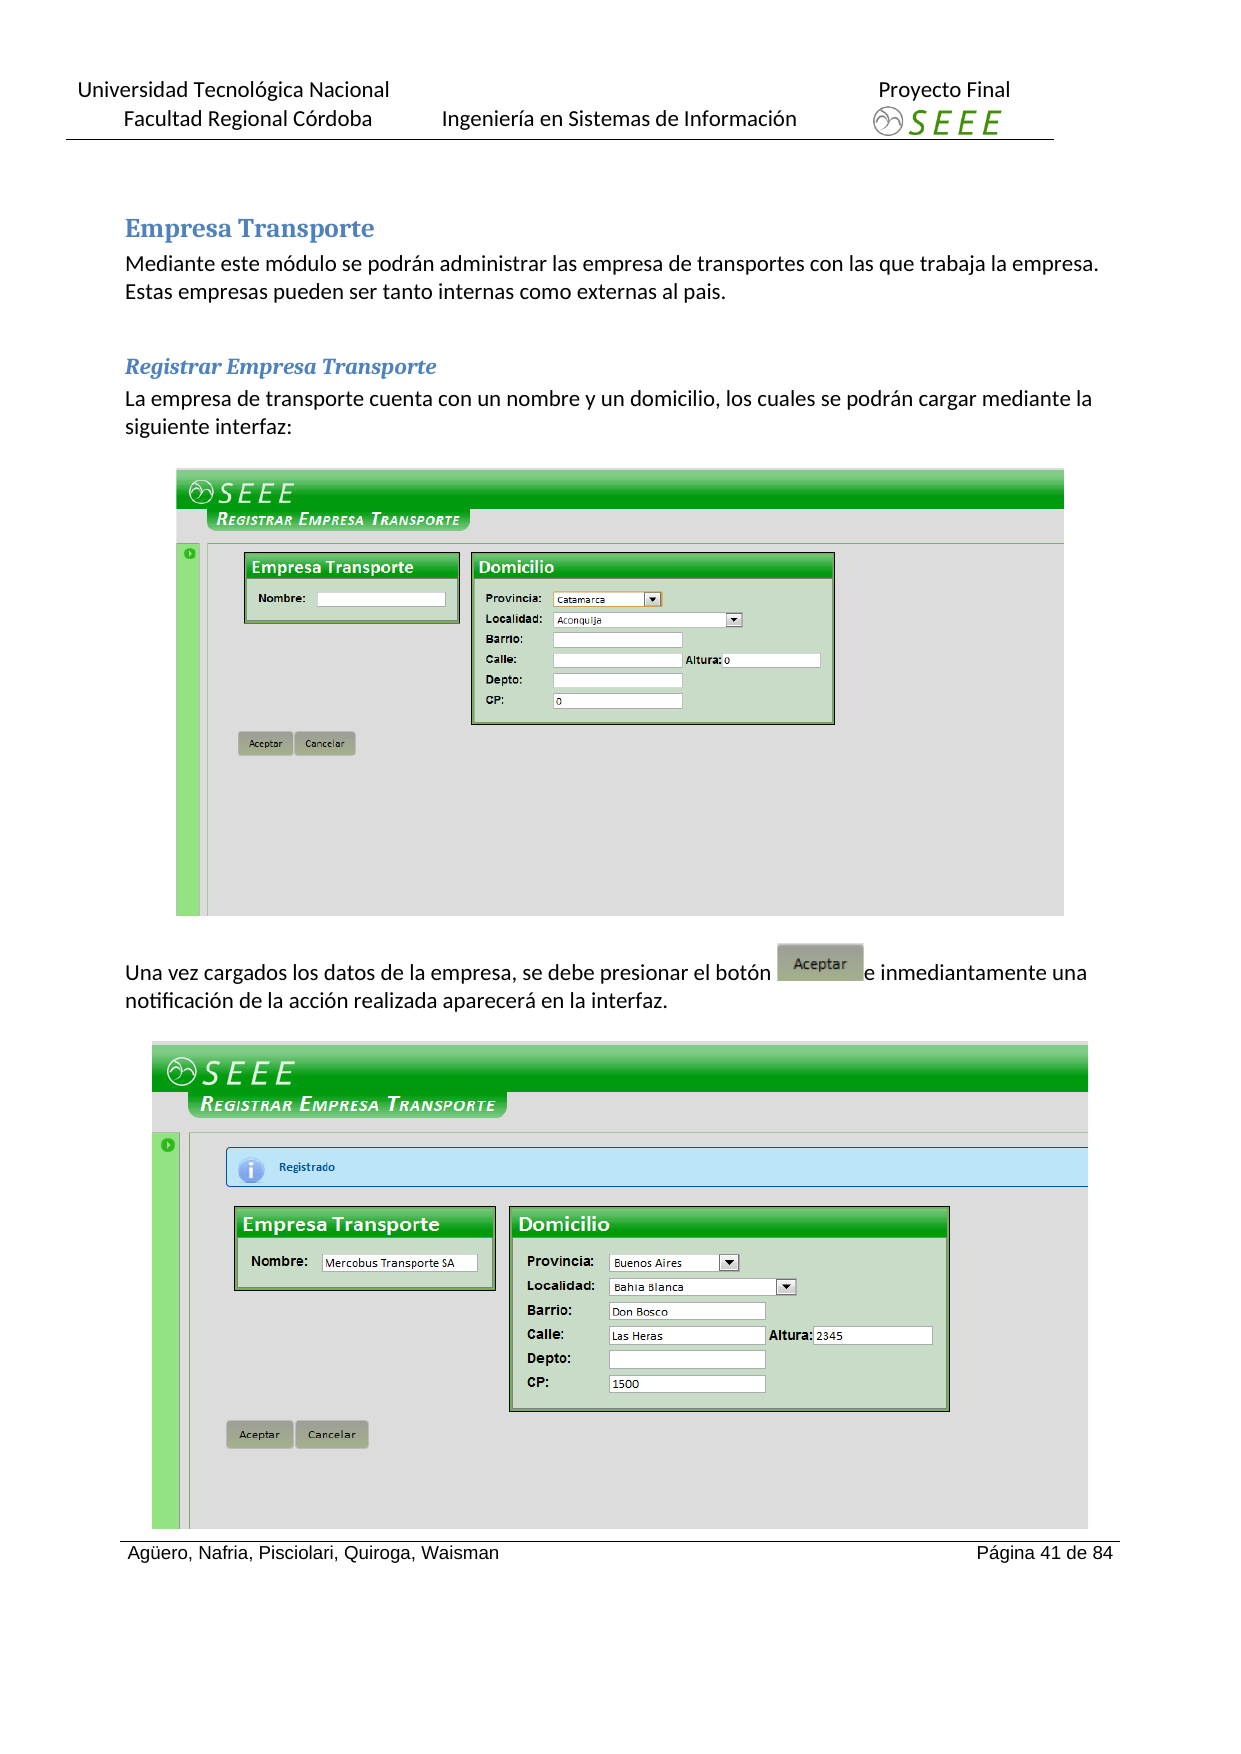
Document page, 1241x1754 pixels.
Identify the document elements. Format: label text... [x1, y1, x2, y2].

picture [777, 943, 864, 981]
subtitle Empresa Transporte [125, 213, 1115, 244]
picture [152, 1041, 1089, 1529]
picture [873, 103, 1004, 139]
text Mediante este módulo se podrán administrar las empresa de transportes con las que trabaja la empresa. Estas empresas pueden ser tanto internas como externas al pais. [125, 249, 1115, 305]
text La empresa de transporte cuenta con un nombre y un domicilio, los cuales se podrán cargar mediante la siguiente interfaz: [125, 384, 1115, 440]
picture [176, 468, 1064, 916]
subtitle Registrar Empresa Transporte [125, 354, 1115, 380]
text Una vez cargados los datos de la empresa, se debe presionar el botón e inmediantamente una notificación de la acción realizada aparecerá en la interfaz. [125, 943, 1115, 1014]
